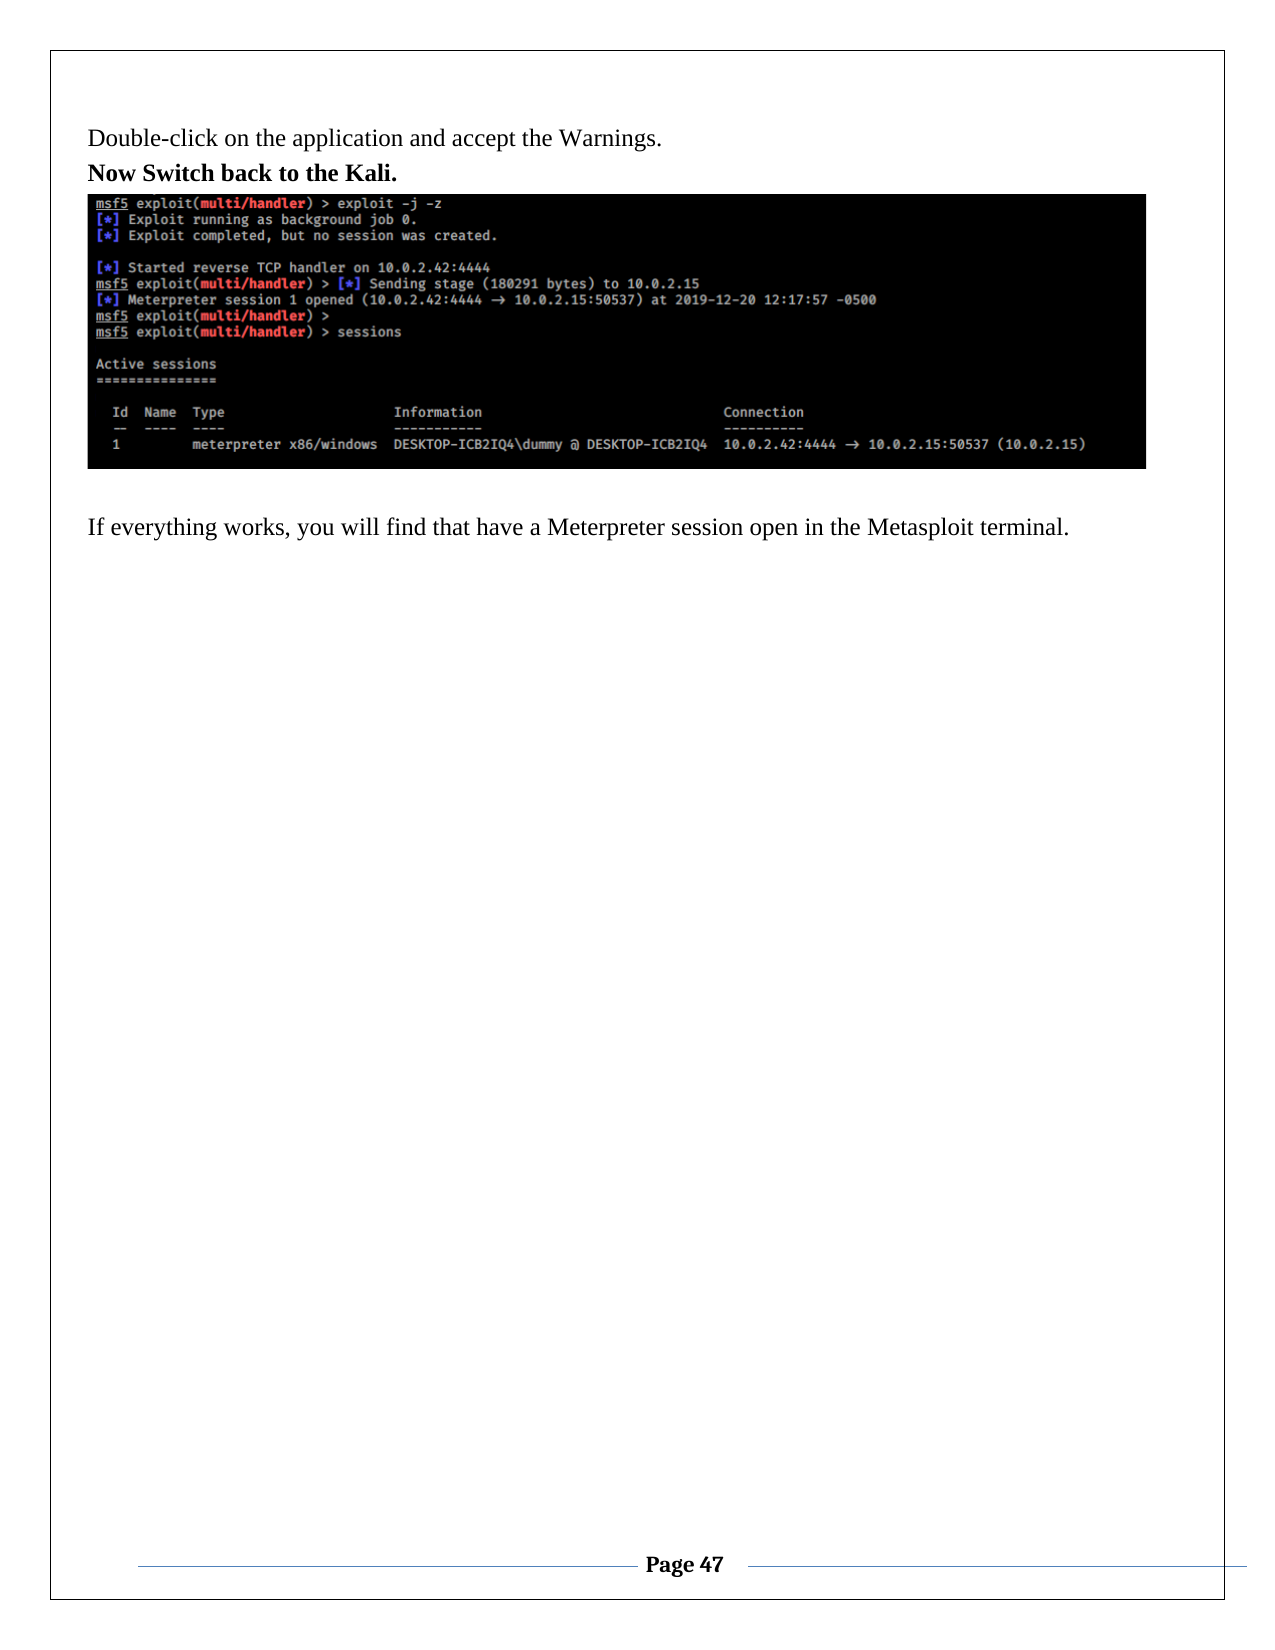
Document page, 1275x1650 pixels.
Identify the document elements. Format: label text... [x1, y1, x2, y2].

text If everything works, you will find that have a Meterpreter session open in the Metasploit terminal. [87, 512, 1146, 541]
picture [87, 194, 1147, 469]
text Now Switch back to the Kali. [87, 158, 1146, 187]
text Double-click on the application and accept the Warnings. [87, 123, 1146, 151]
